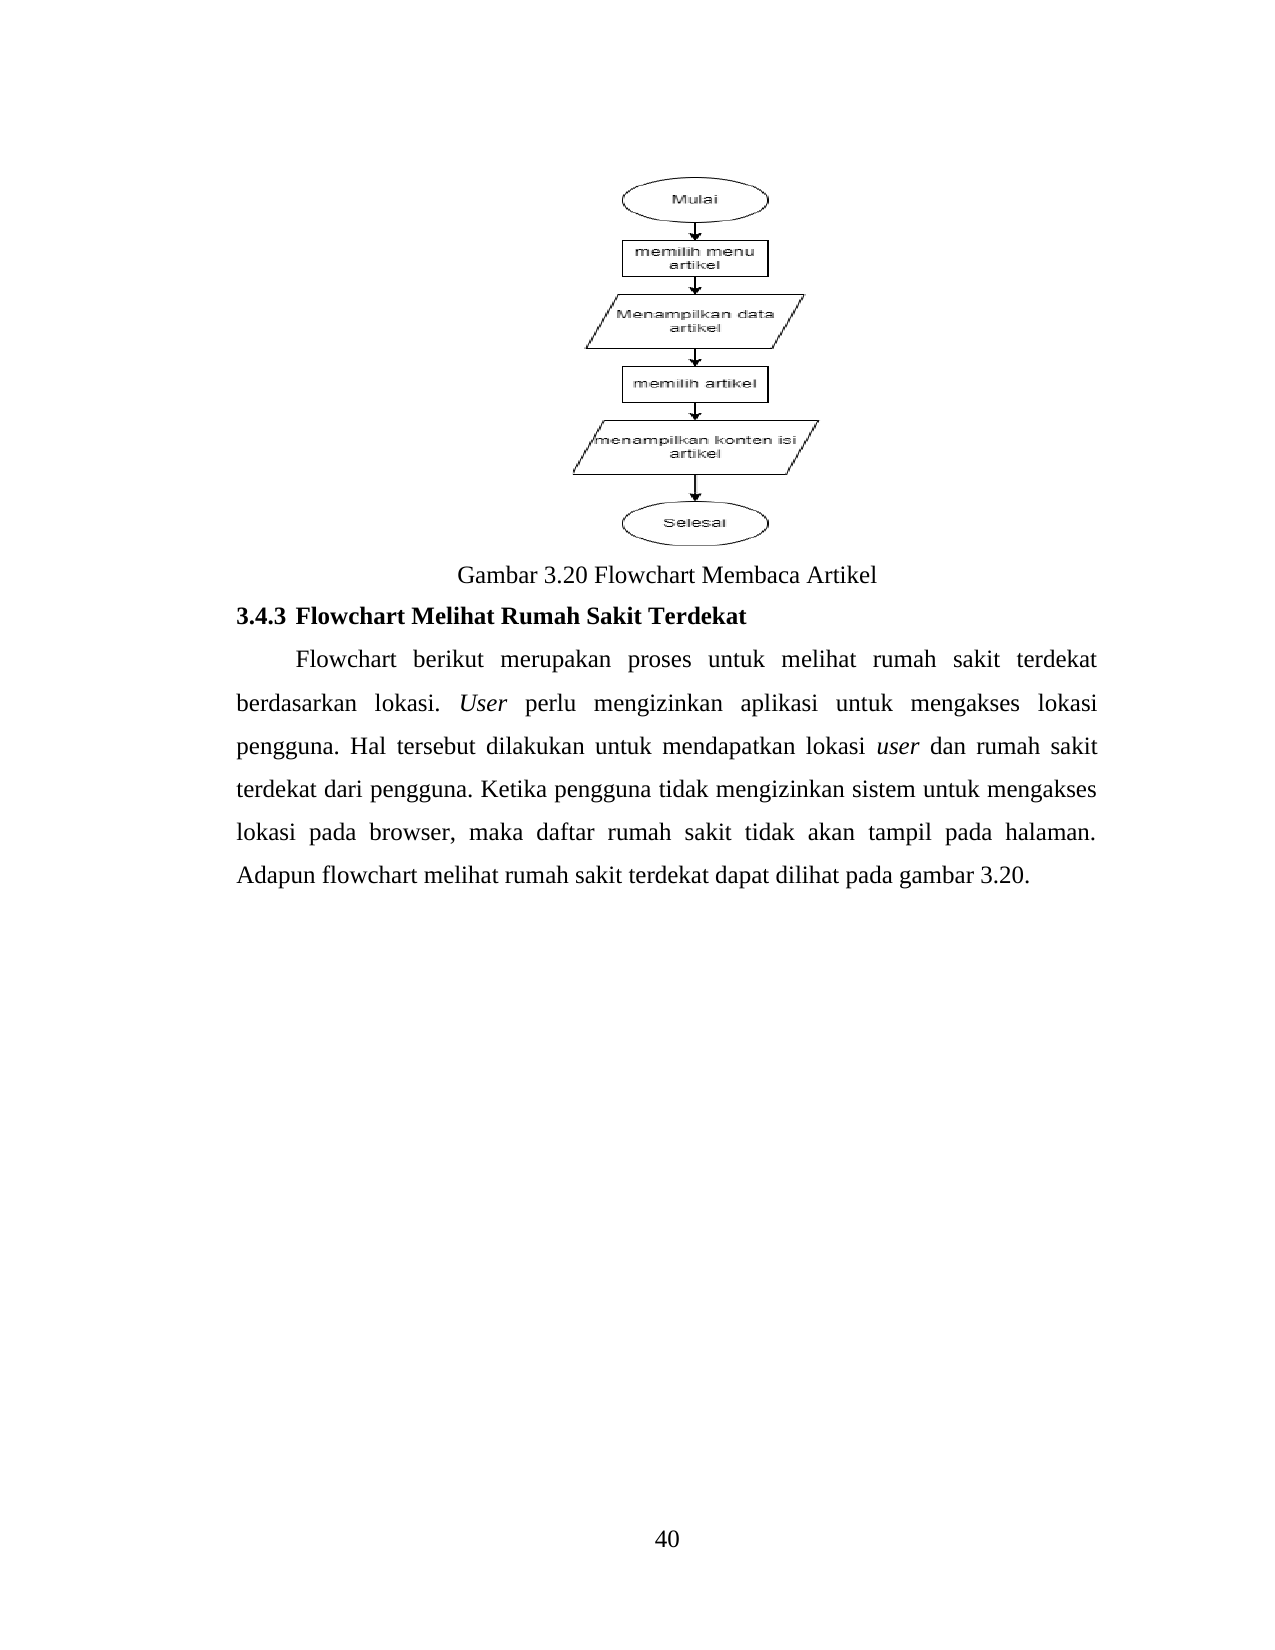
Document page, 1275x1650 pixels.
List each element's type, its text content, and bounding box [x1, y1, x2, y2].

text Flowchart berikut merupakan proses untuk melihat rumah sakit terdekat berdasarkan lokasi. User perlu mengizinkan aplikasi untuk mengakses lokasi pengguna. Hal tersebut dilakukan untuk mendapatkan lokasi user dan rumah sakit terdekat dari pengguna. Ketika pengguna tidak mengizinkan sistem untuk mengakses lokasi pada browser, maka daftar rumah sakit tidak akan tampil pada halaman. Adapun flowchart melihat rumah sakit terdekat dapat dilihat pada gambar 3.20. [236, 644, 1098, 889]
subtitle Flowchart Melihat Rumah Sakit Terdekat [236, 601, 1098, 630]
text Gambar 3.20 Flowchart Membaca Artikel [236, 560, 1098, 589]
picture [572, 177, 821, 546]
